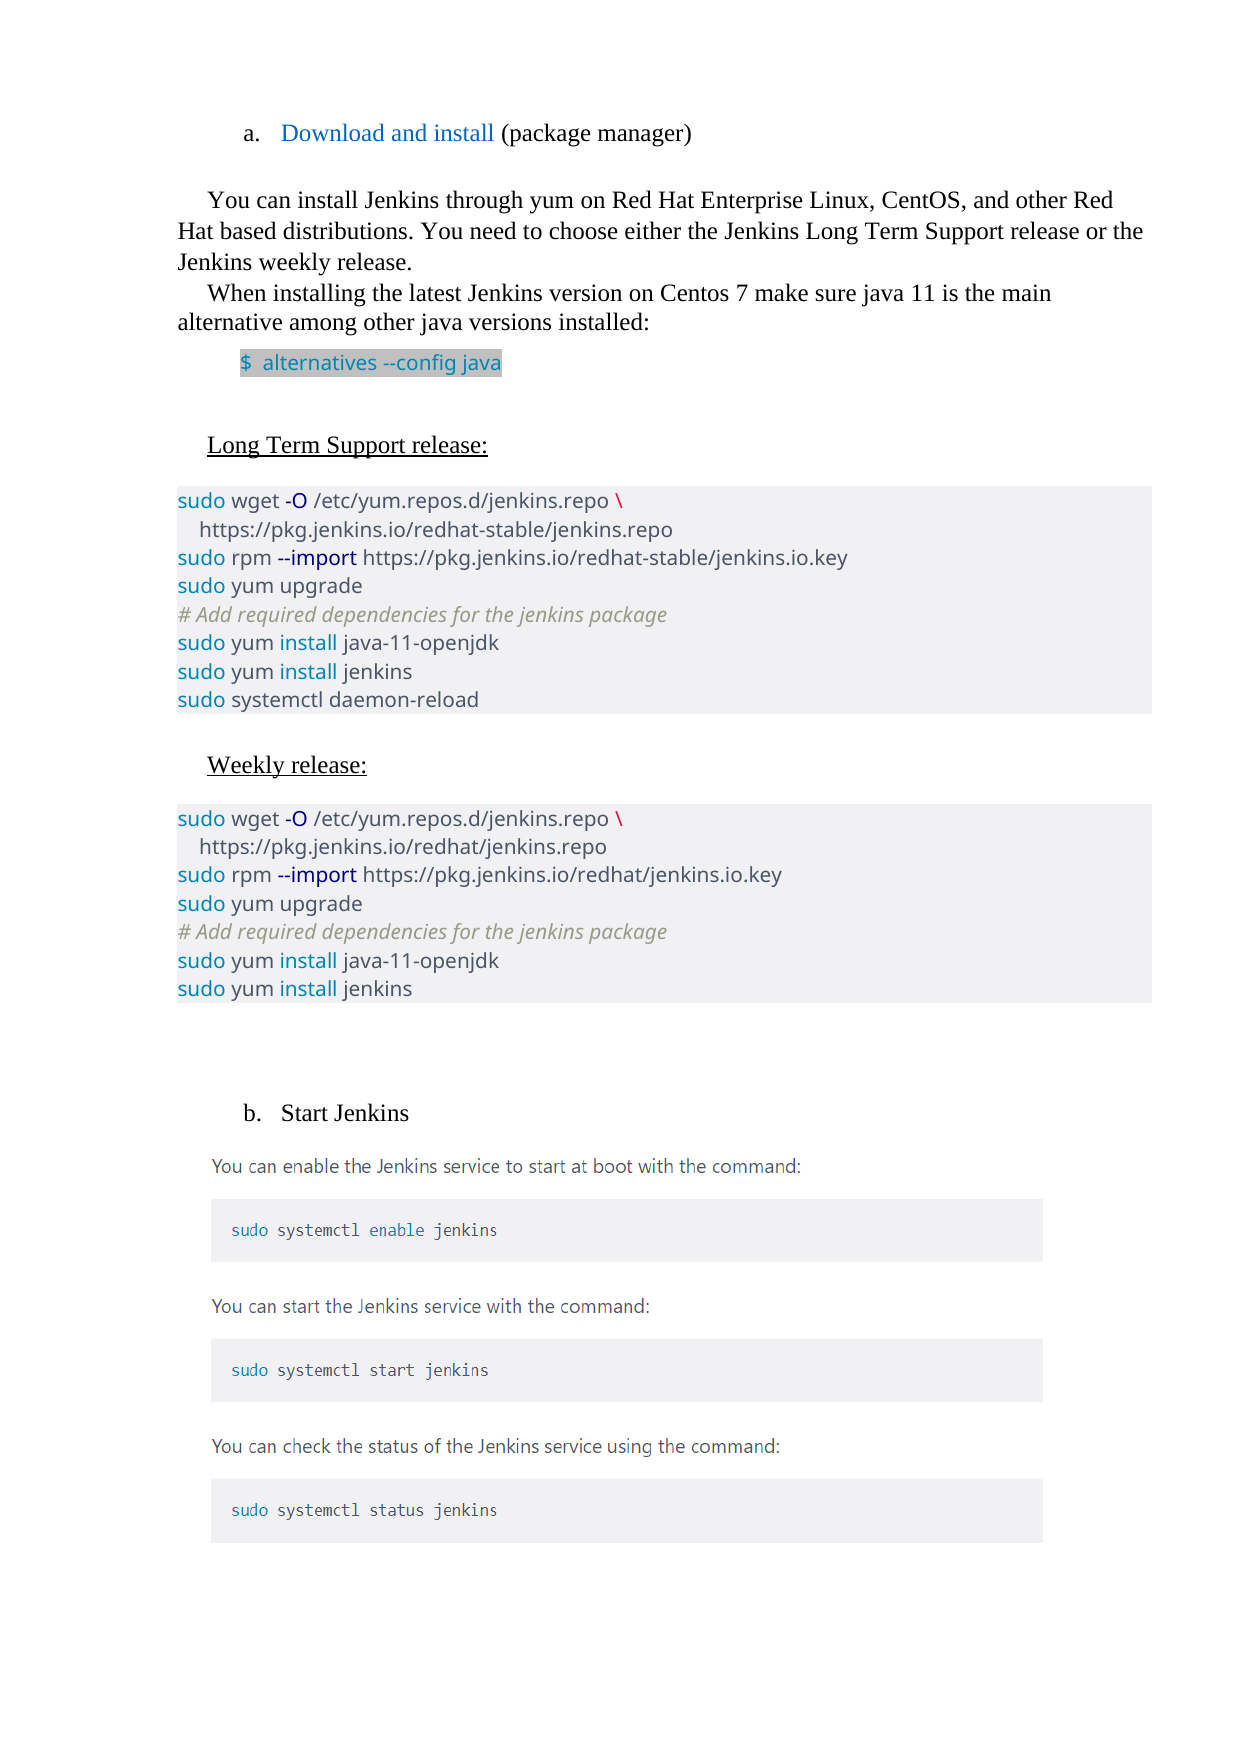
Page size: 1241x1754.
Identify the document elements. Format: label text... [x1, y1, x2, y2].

list Download and install (package manager) [243, 118, 1152, 147]
text sudo systemctl daemon-reload [177, 685, 1152, 714]
text When installing the latest Jenkins version on Centos 7 make sure java 11 is the main alternative among other java versions installed: [177, 278, 1152, 336]
text sudo yum install jenkins [177, 657, 1152, 685]
text sudo wget -O /etc/yum.repos.d/jenkins.repo \ [177, 804, 1152, 832]
text sudo rpm --import https://pkg.jenkins.io/redhat/jenkins.io.key [177, 861, 1152, 889]
text https://pkg.jenkins.io/redhat-stable/jenkins.repo [177, 515, 1152, 543]
text sudo yum upgrade [177, 889, 1152, 917]
text sudo wget -O /etc/yum.repos.d/jenkins.repo \ [177, 486, 1152, 515]
text $ alternatives --config java [240, 348, 1152, 377]
text sudo yum install java-11-openjdk [177, 946, 1152, 974]
list Long Term Support release: [207, 430, 1152, 459]
text sudo yum install jenkins [177, 974, 1152, 1003]
picture [206, 1153, 1050, 1548]
text sudo yum upgrade [177, 572, 1152, 600]
text # Add required dependencies for the jenkins package [177, 917, 1152, 946]
text https://pkg.jenkins.io/redhat/jenkins.repo [177, 832, 1152, 861]
text sudo rpm --import https://pkg.jenkins.io/redhat-stable/jenkins.io.key [177, 543, 1152, 572]
text sudo yum install java-11-openjdk [177, 628, 1152, 657]
list You can install Jenkins through yum on Red Hat Enterprise Linux, CentOS, and other Red Hat based distributions. You need to choose either the Jenkins Long Term Support release or the Jenkins weekly release. [177, 185, 1152, 276]
list Start Jenkins [243, 1098, 1152, 1127]
text # Add required dependencies for the jenkins package [177, 600, 1152, 628]
subtitle Weekly release: [177, 750, 1152, 779]
